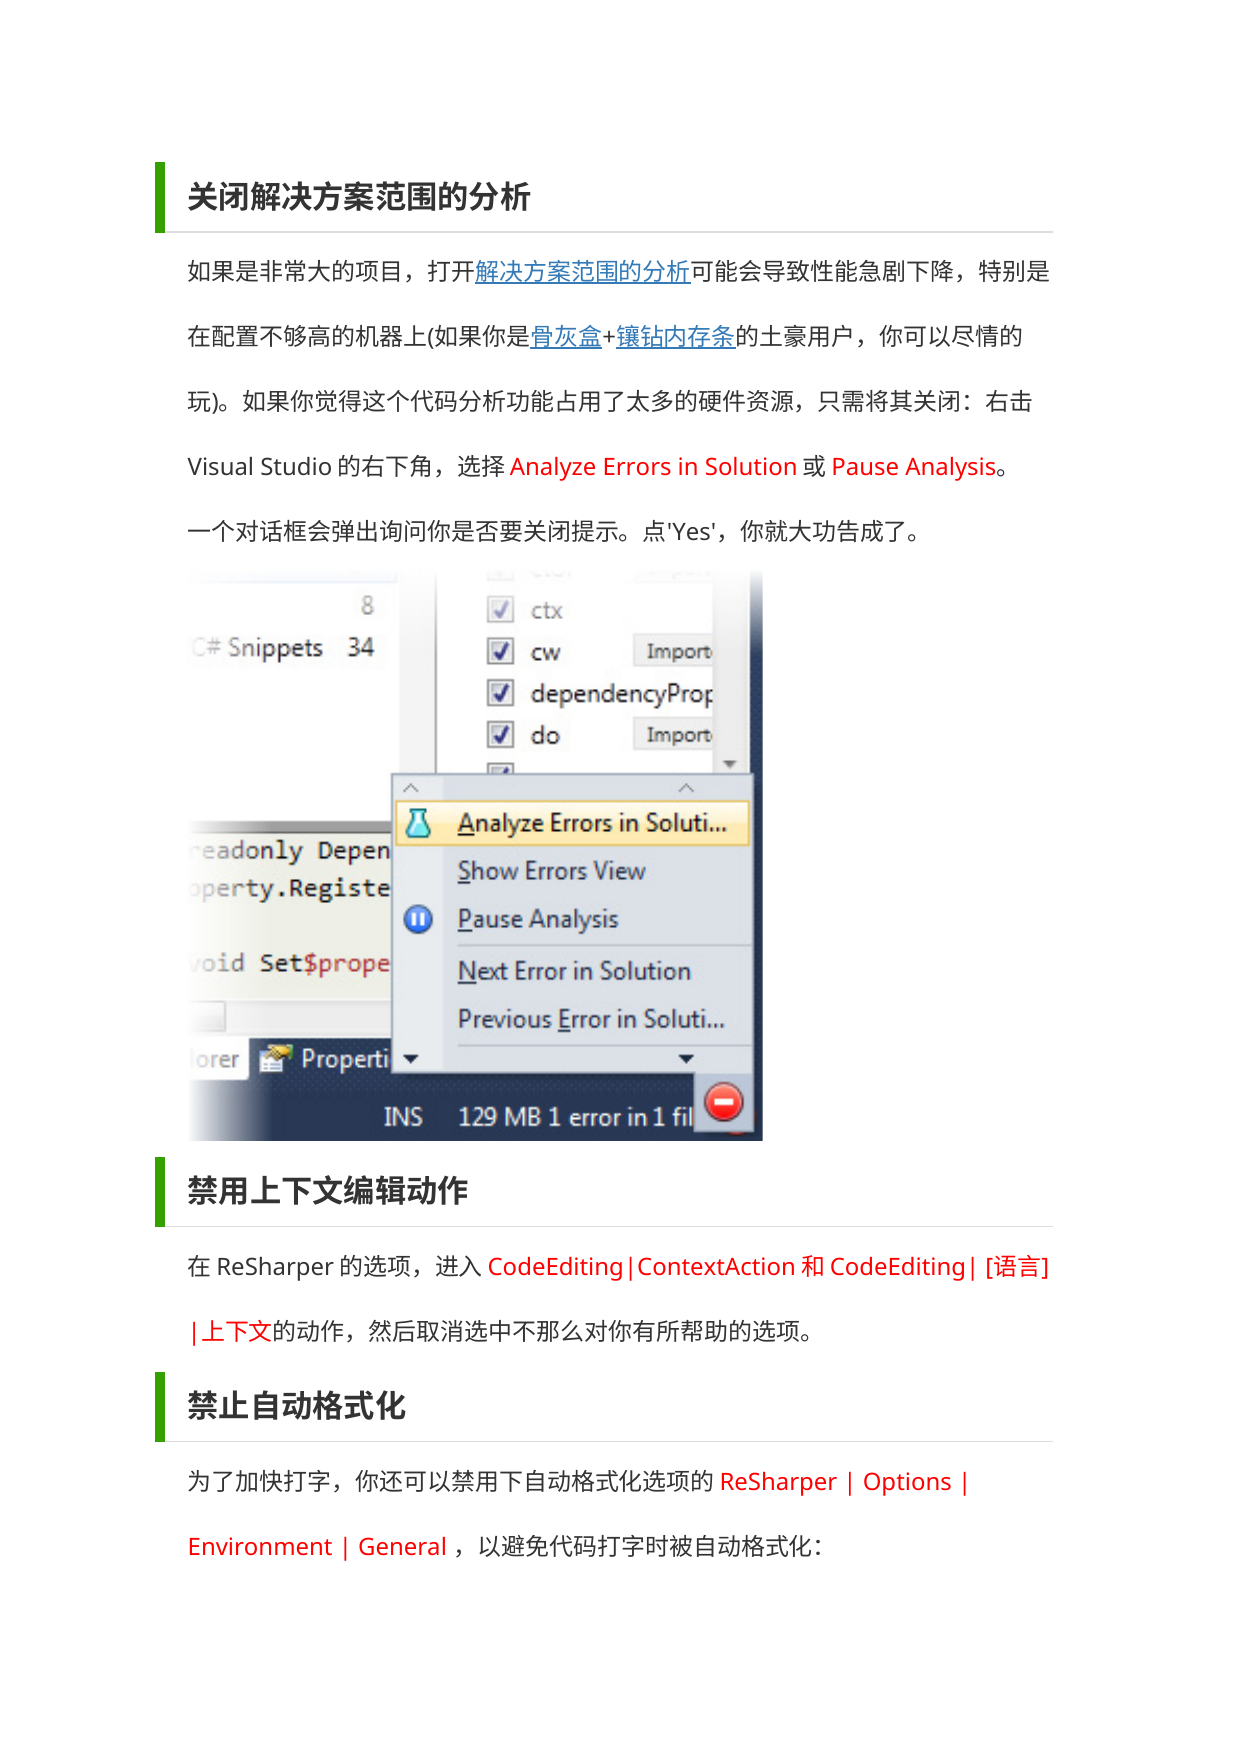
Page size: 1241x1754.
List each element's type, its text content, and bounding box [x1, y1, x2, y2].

text 为了加快打字，你还可以禁用下自动格式化选项的ReSharper | Options | Environment | General ，以避免代码打字时被自动格式化： [187, 1447, 1053, 1577]
picture [187, 569, 763, 1141]
text 关闭解决方案范围的分析 [165, 162, 1053, 231]
text 一个对话框会弹出询问你是否要关闭提示。点'Yes'，你就大功告成了。 [187, 497, 1053, 562]
text 在ReSharper的选项，进入CodeEditing|ContextAction和CodeEditing| [语言] |上下文的动作，然后取消选中不那么对你有所帮助的选项。 [187, 1232, 1053, 1362]
text 如果是非常大的项目，打开解决方案范围的分析可能会导致性能急剧下降，特别是在配置不够高的机器上(如果你是骨灰盒+镶钻内存条的土豪用户，你可以尽情的玩)。如果你觉得这个代码分析功能占用了太多的硬件资源，只需将其关闭：右击Visual Studio的右下角，选择Analyze Errors in Solution或Pause Analysis。 [187, 237, 1053, 497]
text 禁止自动格式化 [165, 1372, 1053, 1441]
text 禁用上下文编辑动作 [165, 1157, 1053, 1226]
